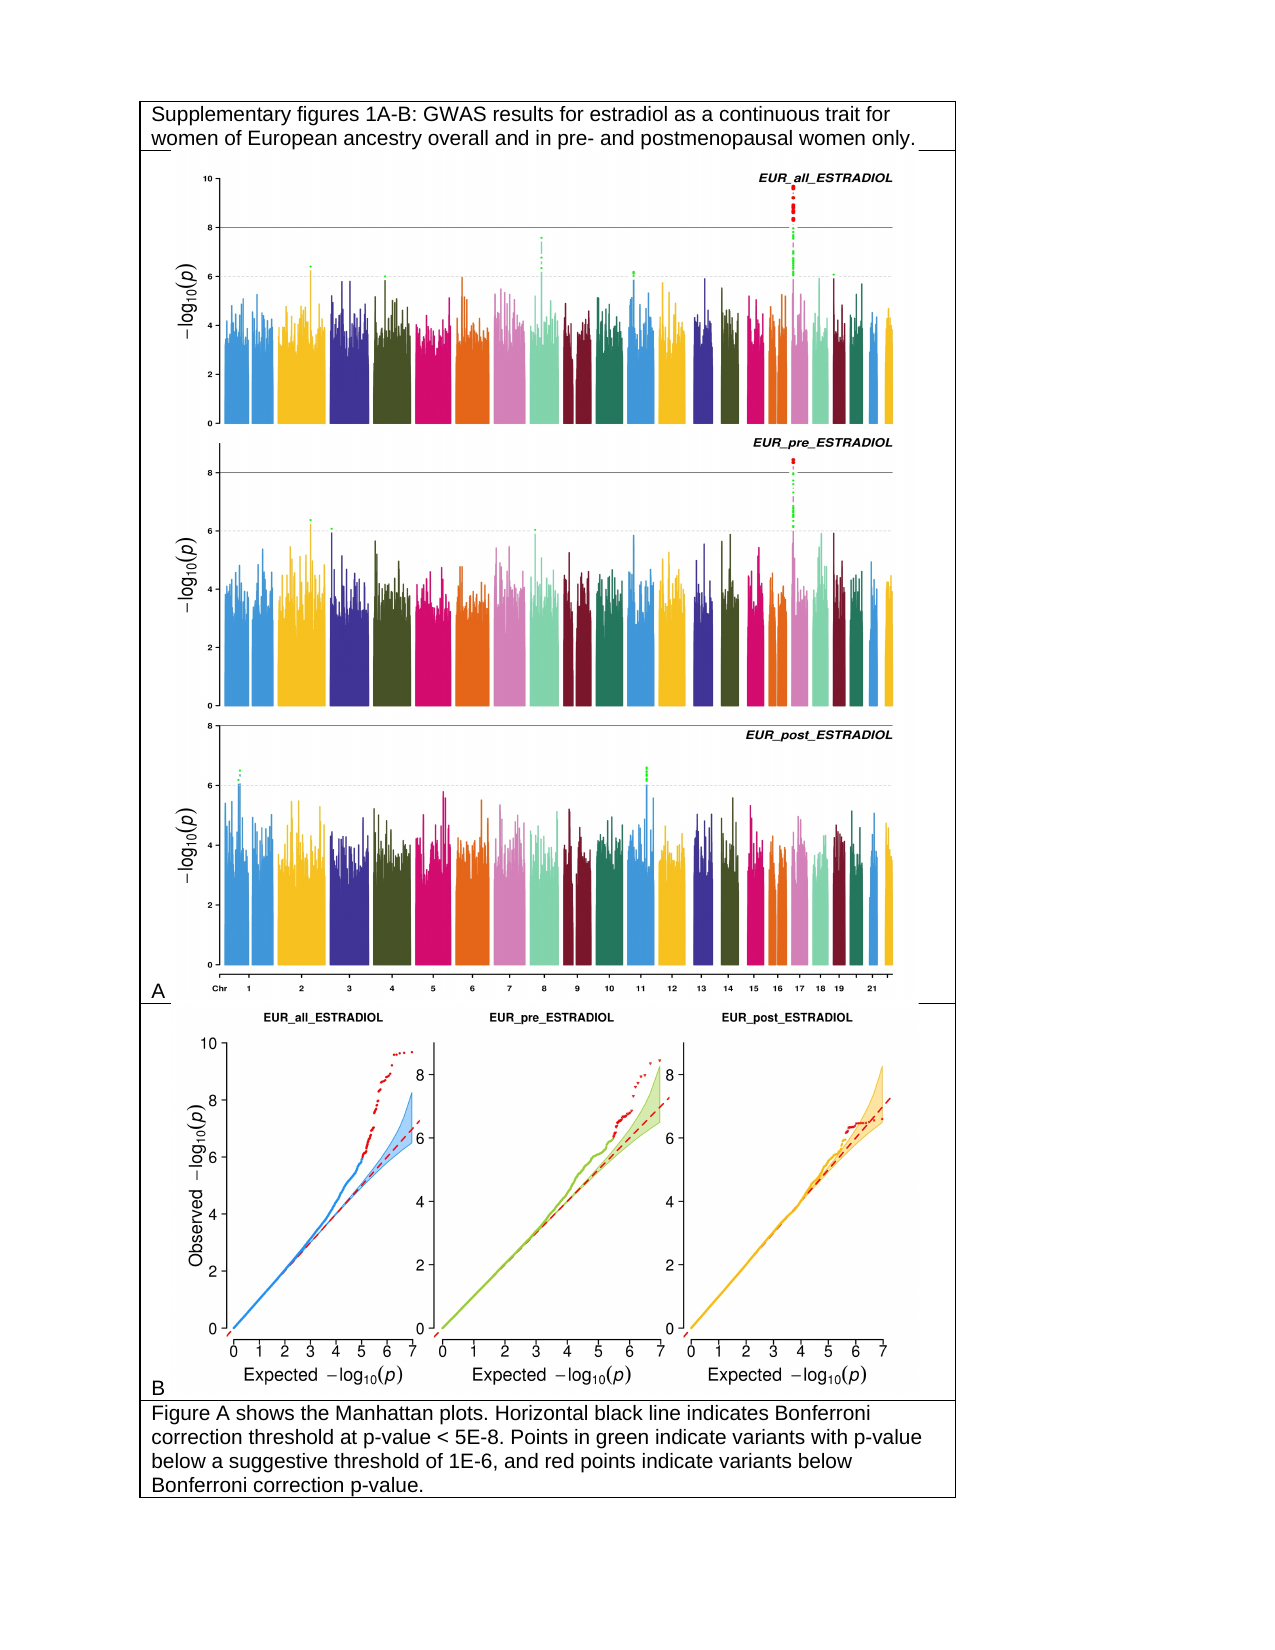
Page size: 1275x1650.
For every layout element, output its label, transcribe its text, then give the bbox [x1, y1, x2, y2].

table_header Supplementary figures 1A-B: GWAS results for estradiol as a continuous trait for women of European ancestry overall and in pre- and postmenopausal women only. [141, 102, 955, 149]
picture [171, 1003, 919, 1396]
table_cell A [141, 151, 955, 1003]
picture [171, 150, 919, 999]
table_cell B [141, 1004, 955, 1400]
table_cell Figure A shows the Manhattan plots. Horizontal black line indicates Bonferroni correction threshold at p-value < 5E-8. Points in green indicate variants with p-value below a suggestive threshold of 1E-6, and red points indicate variants below Bonferroni correction p-value. [141, 1401, 955, 1497]
